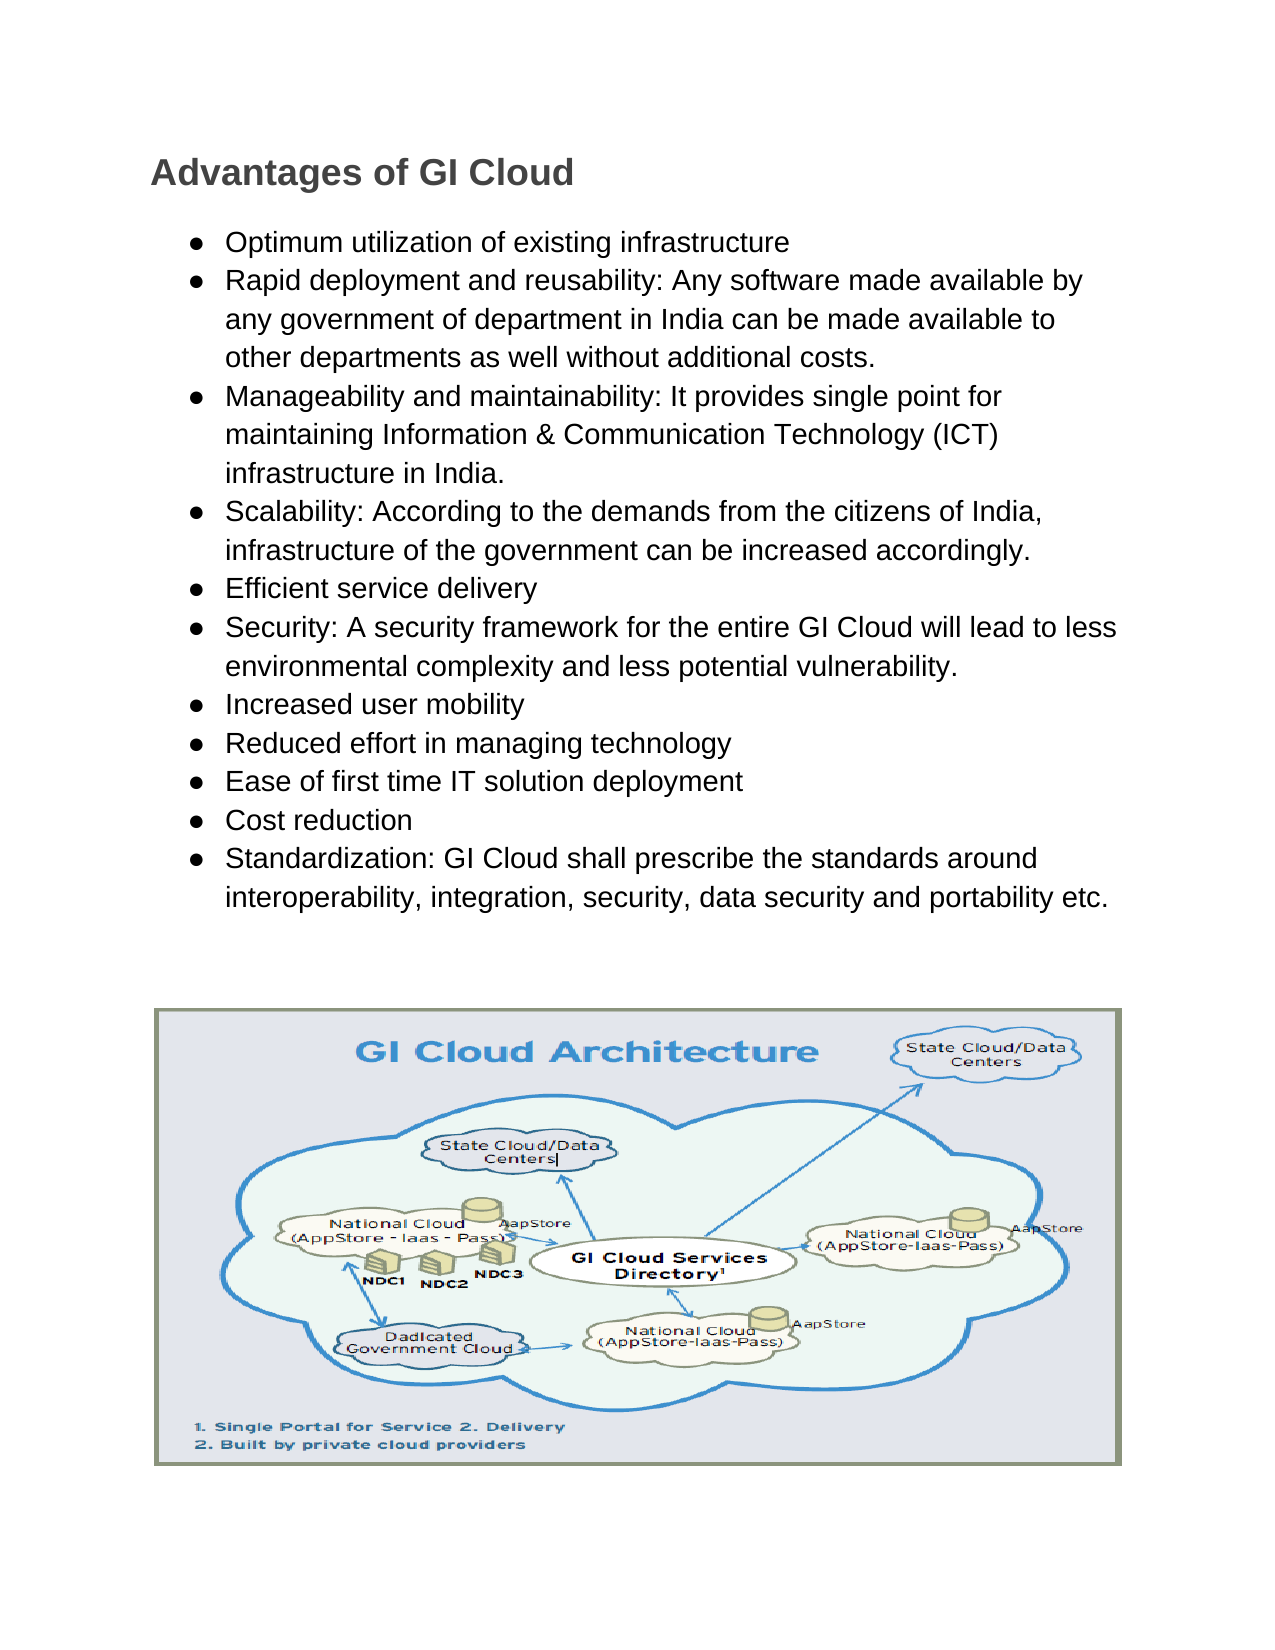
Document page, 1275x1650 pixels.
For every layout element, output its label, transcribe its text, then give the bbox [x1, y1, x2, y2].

subtitle Advantages of GI Cloud [150, 150, 1125, 193]
list Manageability and maintainability: It provides single point for maintaining Information & Communication Technology (ICT) infrastructure in India. [187, 379, 1125, 489]
list Rapid deployment and reusability: Any software made available by any government of department in India can be made available to other departments as well without additional costs. [187, 263, 1125, 374]
list Optimum utilization of existing infrastructure [187, 224, 1125, 258]
list Standardization: GI Cloud shall prescribe the standards around interoperability, integration, security, data security and portability etc. [187, 841, 1125, 913]
list Reduced effort in managing technology [187, 726, 1125, 759]
picture [150, 1006, 1127, 1467]
list Increased user mobility [187, 687, 1125, 721]
list Ease of first time IT solution deployment [187, 764, 1125, 798]
list Security: A security framework for the entire GI Cloud will lead to less environmental complexity and less potential vulnerability. [187, 610, 1125, 682]
list Scalability: According to the demands from the citizens of India, infrastructure of the government can be increased accordingly. [187, 494, 1125, 566]
list Efficient service delivery [187, 571, 1125, 605]
list Cost reduction [187, 803, 1125, 836]
